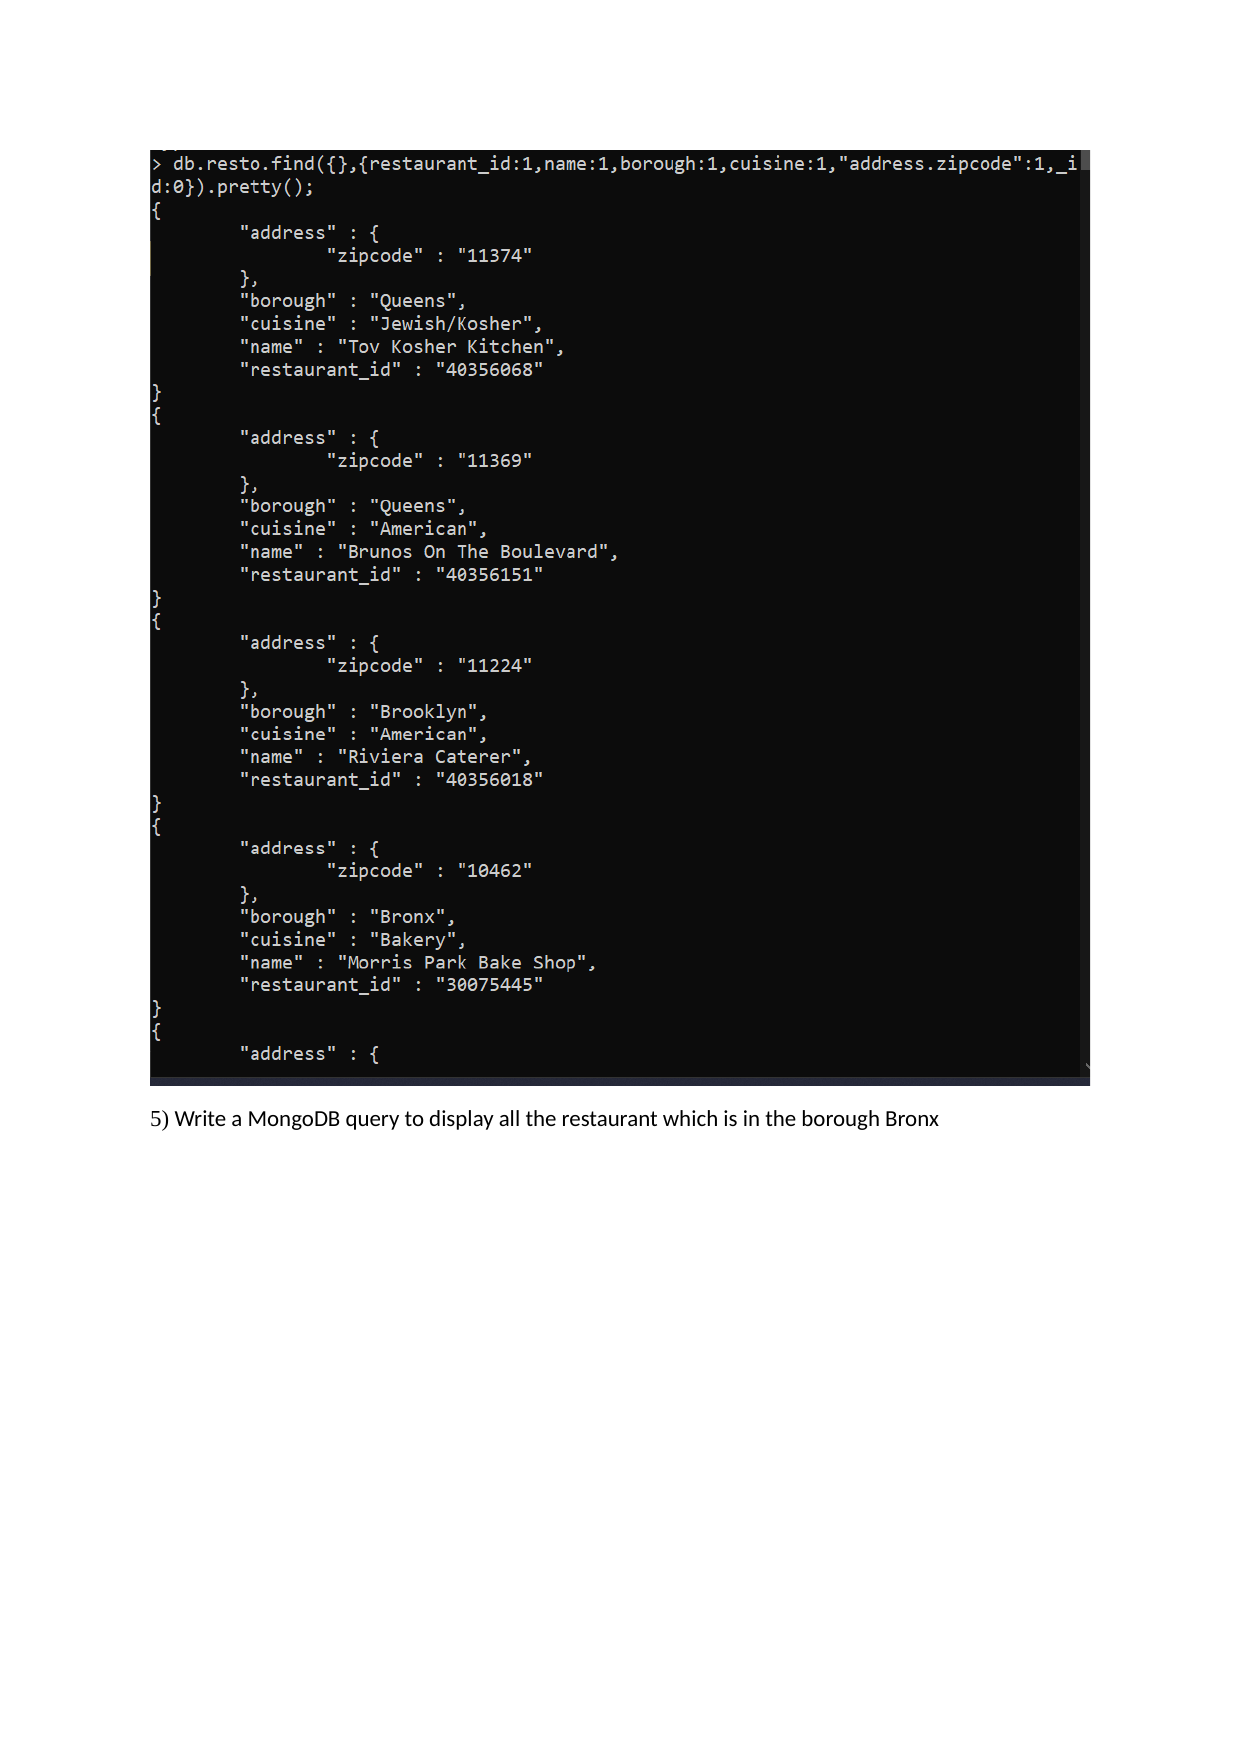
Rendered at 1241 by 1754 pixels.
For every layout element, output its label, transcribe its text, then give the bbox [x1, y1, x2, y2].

text 5) Write a MongoDB query to display all the restaurant which is in the borough Bronx [150, 1104, 1090, 1132]
picture [150, 150, 1091, 1086]
